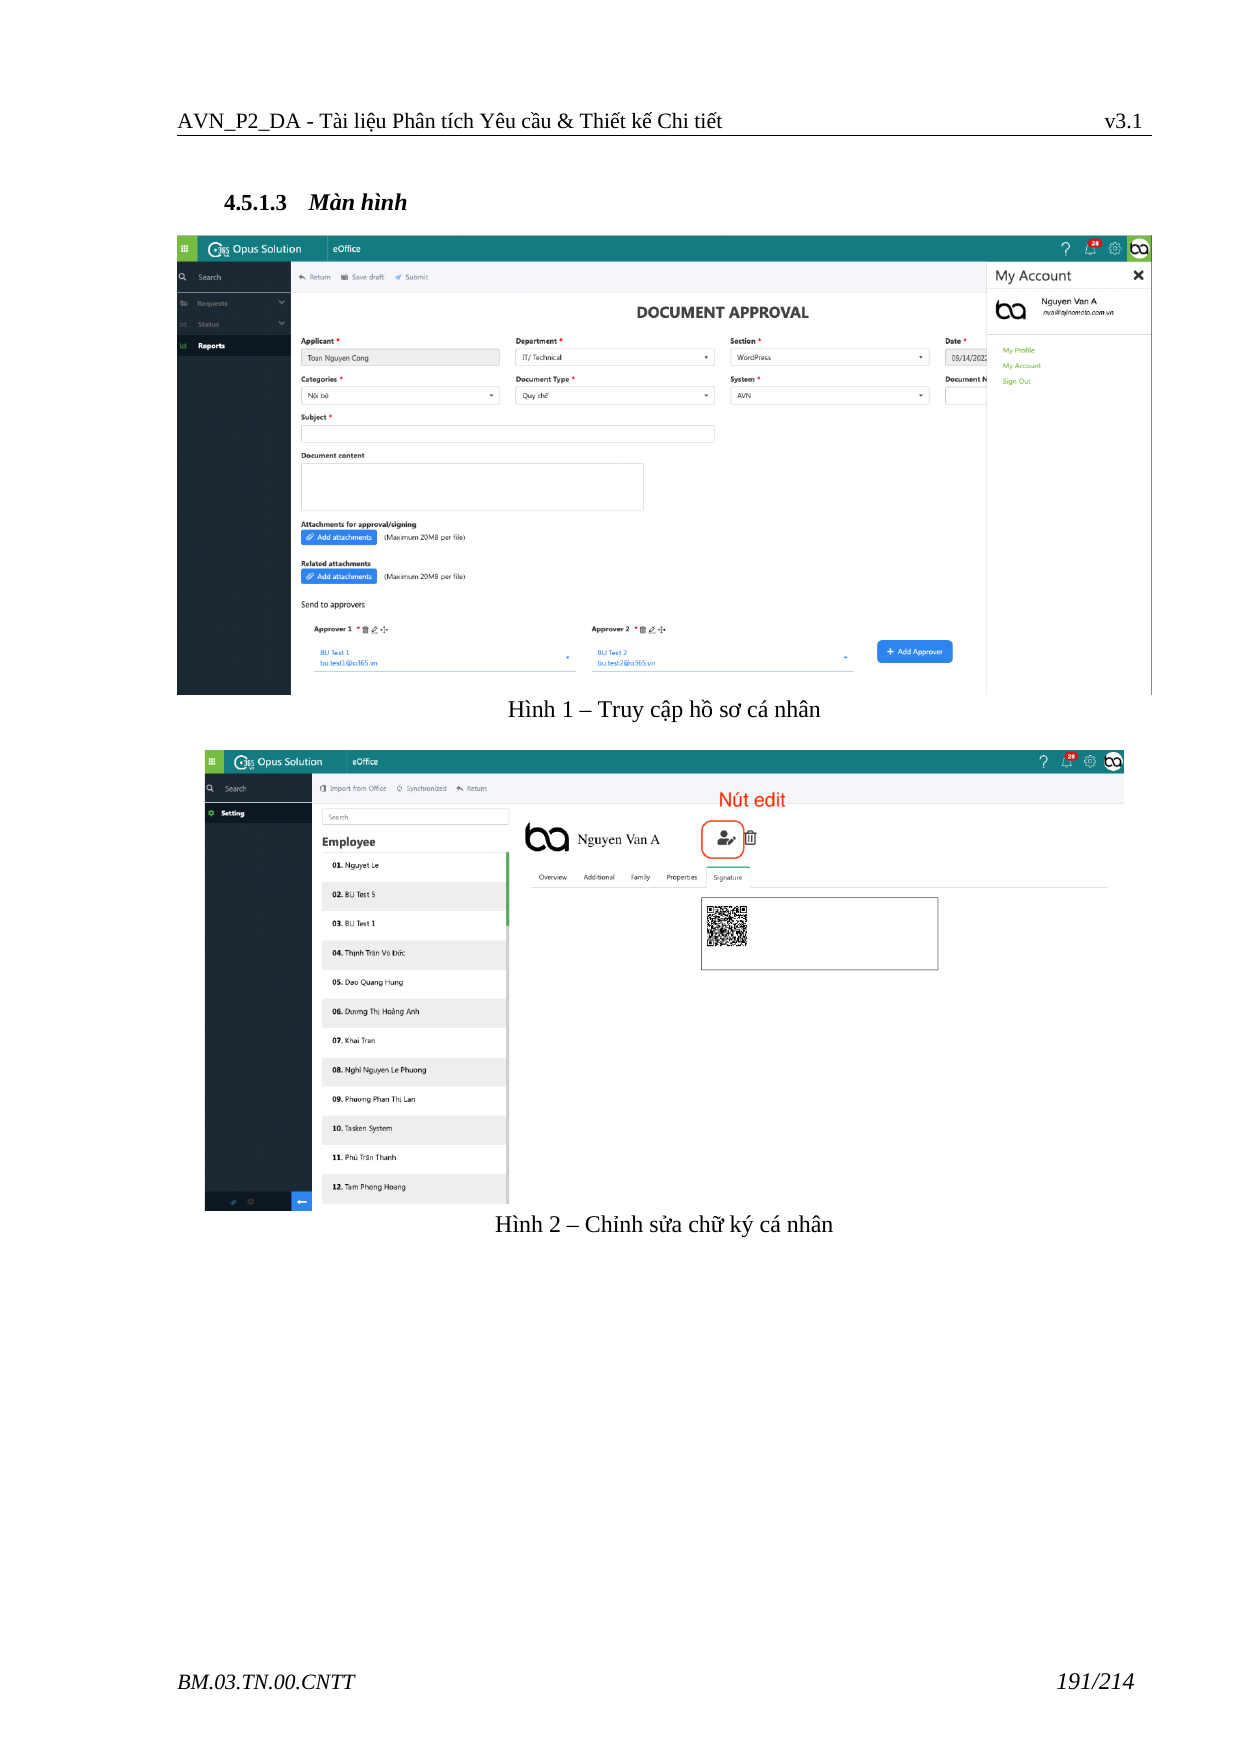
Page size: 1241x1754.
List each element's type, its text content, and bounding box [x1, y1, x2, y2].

picture [177, 235, 1152, 695]
picture [204, 750, 1124, 1211]
text Hình 2 – Chỉnh sửa chữ ký cá nhân [177, 1210, 1152, 1238]
subtitle Màn hình [224, 187, 1152, 215]
text Hình 1 – Truy cập hồ sơ cá nhân [177, 695, 1152, 723]
